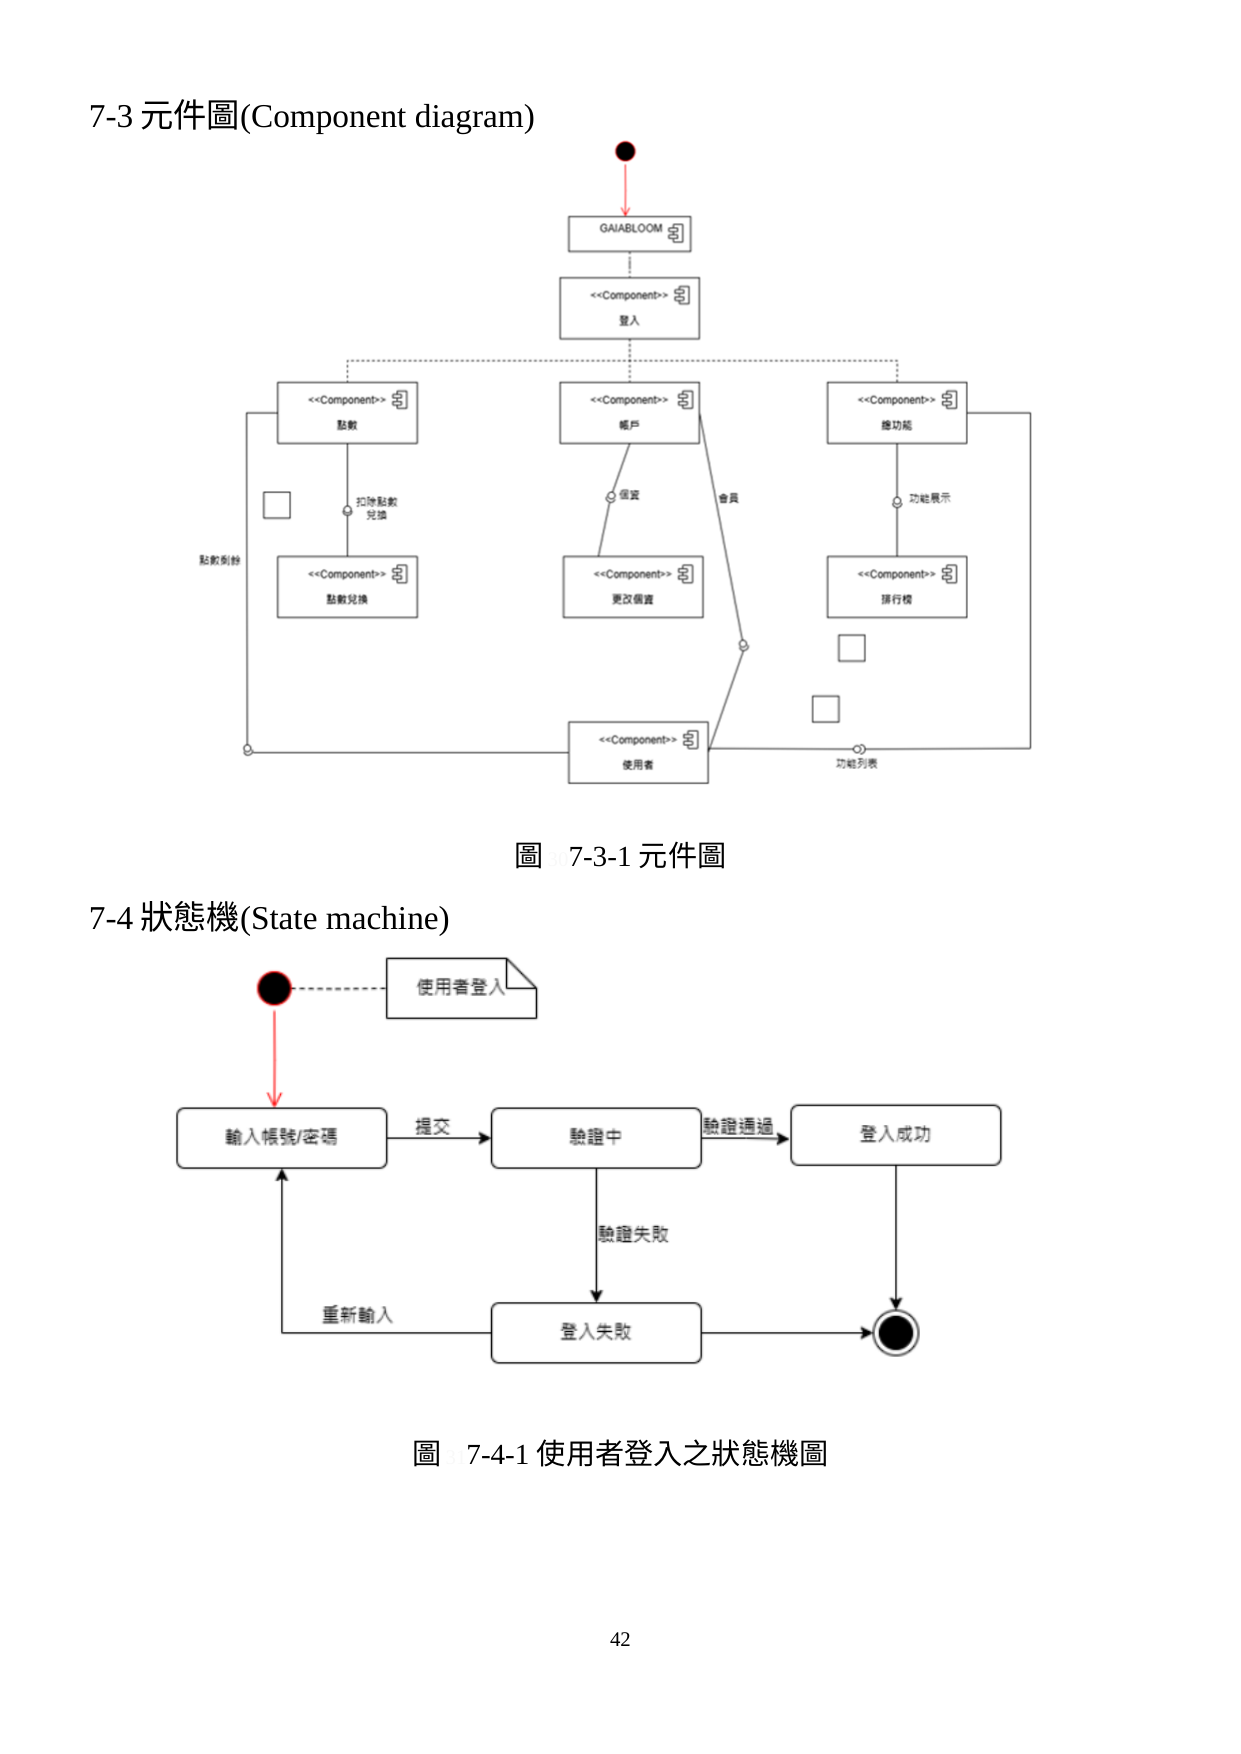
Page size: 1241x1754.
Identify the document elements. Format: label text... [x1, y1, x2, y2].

picture [88, 944, 1116, 1385]
picture [170, 137, 1071, 817]
text 圖307-3-1 元件圖 [89, 816, 1152, 891]
list 7-4狀態機(State machine) [89, 891, 1152, 939]
text 圖317-4-1 使用者登入之狀態機圖 [89, 1414, 1152, 1489]
text 7-3元件圖(Component diagram) [89, 89, 1152, 137]
